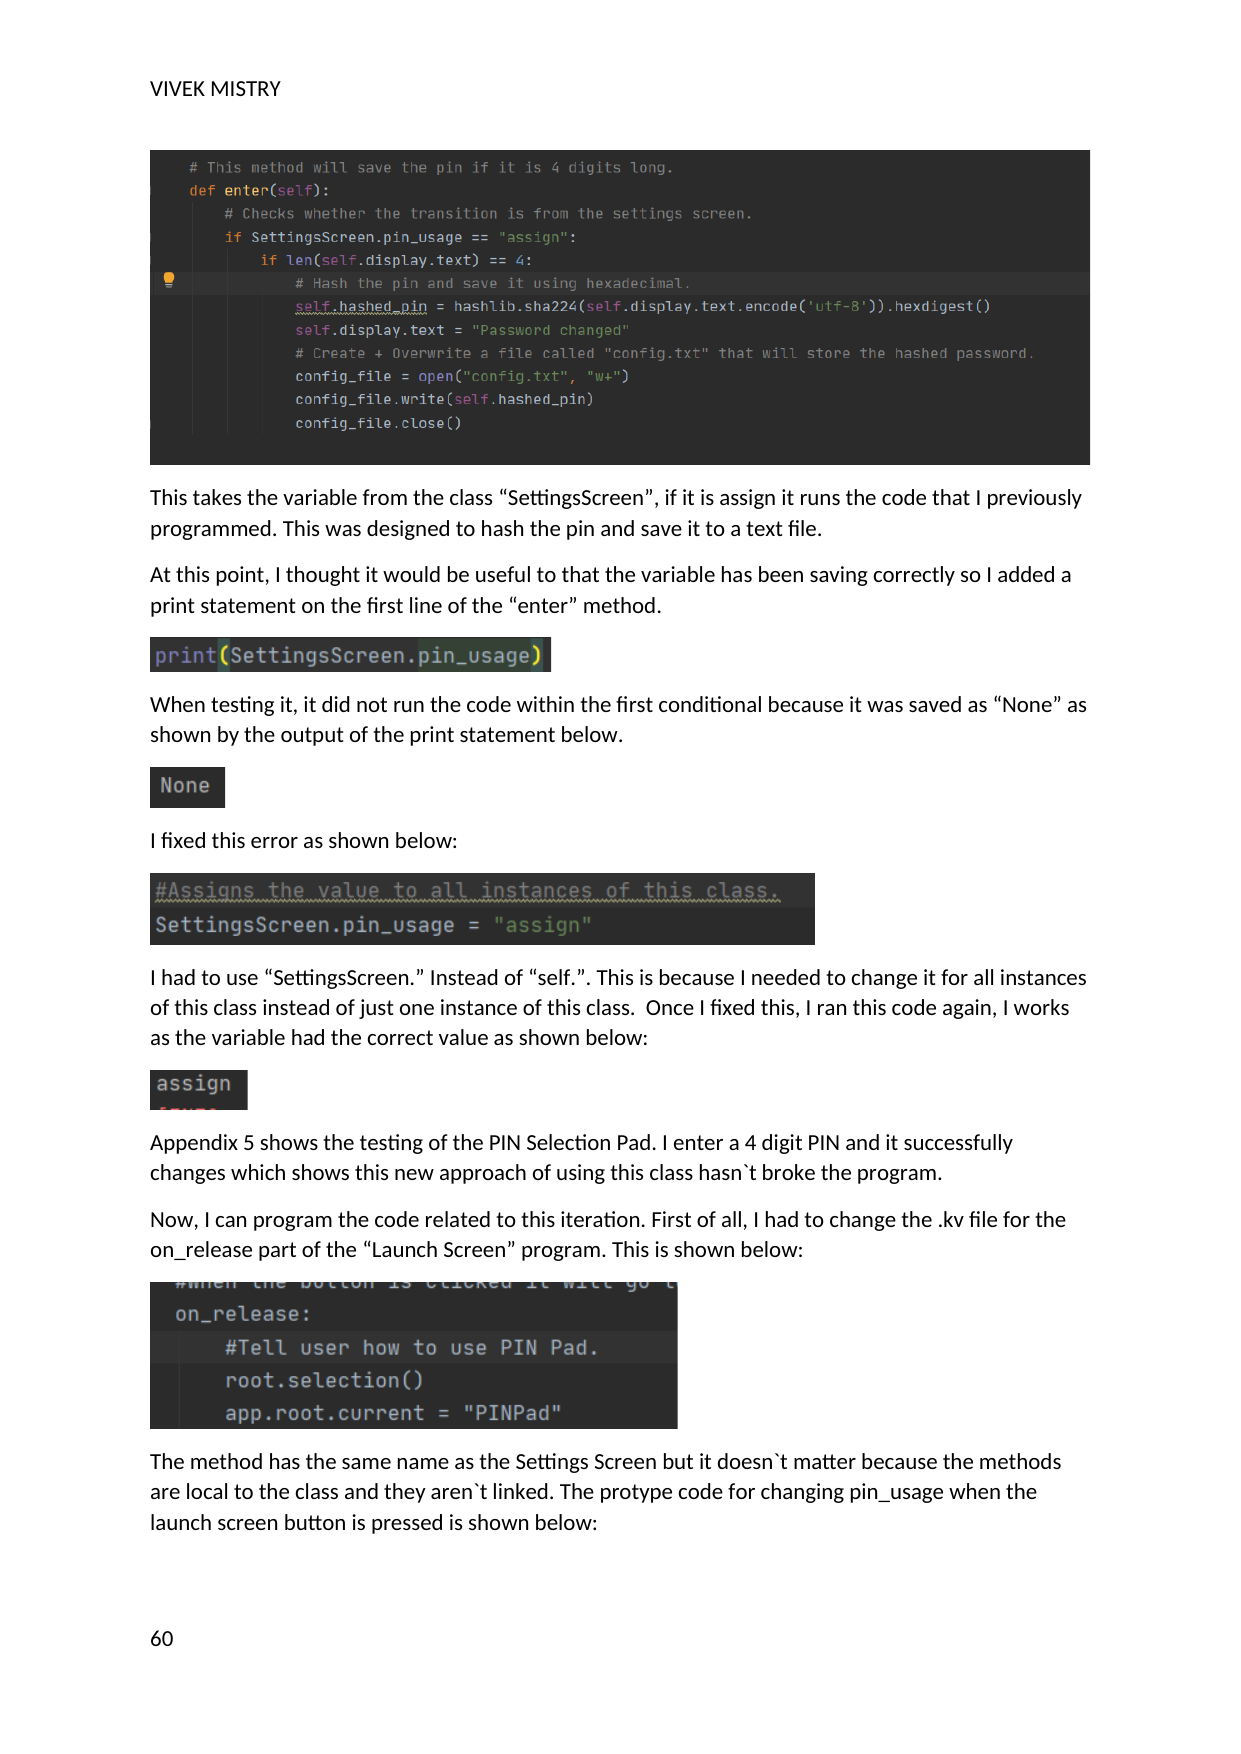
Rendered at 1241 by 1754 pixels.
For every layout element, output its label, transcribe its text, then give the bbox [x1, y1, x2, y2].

text I fixed this error as shown below: [150, 826, 1090, 854]
text Now, I can program the code related to this iteration. First of all, I had to change the .kv file for the on_release part of the “Launch Screen” program. This is shown below: [150, 1205, 1090, 1263]
text The method has the same name as the Settings Screen but it doesn`t matter because the methods are local to the class and they aren`t linked. The protype code for changing pin_usage when the launch screen button is pressed is shown below: [150, 1447, 1090, 1536]
text Appendix 5 shows the testing of the PIN Selection Pad. I enter a 4 digit PIN and it successfully changes which shows this new approach of using this class hasn`t broke the program. [150, 1128, 1090, 1186]
picture [150, 767, 226, 808]
text This takes the variable from the class “SettingsScreen”, if it is assign it runs the code that I previously programmed. This was designed to hash the pin and save it to a text file. [150, 483, 1090, 542]
picture [150, 637, 552, 672]
text I had to use “SettingsScreen.” Instead of “self.”. This is because I needed to change it for all instances of this class instead of just one instance of this class. Once I fixed this, I ran this code again, I works as the variable had the correct value as shown below: [150, 963, 1090, 1052]
picture [150, 873, 815, 945]
picture [150, 150, 1091, 465]
picture [150, 1070, 248, 1110]
picture [150, 1282, 678, 1429]
text At this point, I thought it would be useful to that the variable has been saving correctly so I added a print statement on the first line of the “enter” method. [150, 561, 1090, 619]
text When testing it, it did not run the code within the first conditional because it was saved as “None” as shown by the output of the print statement below. [150, 690, 1090, 748]
